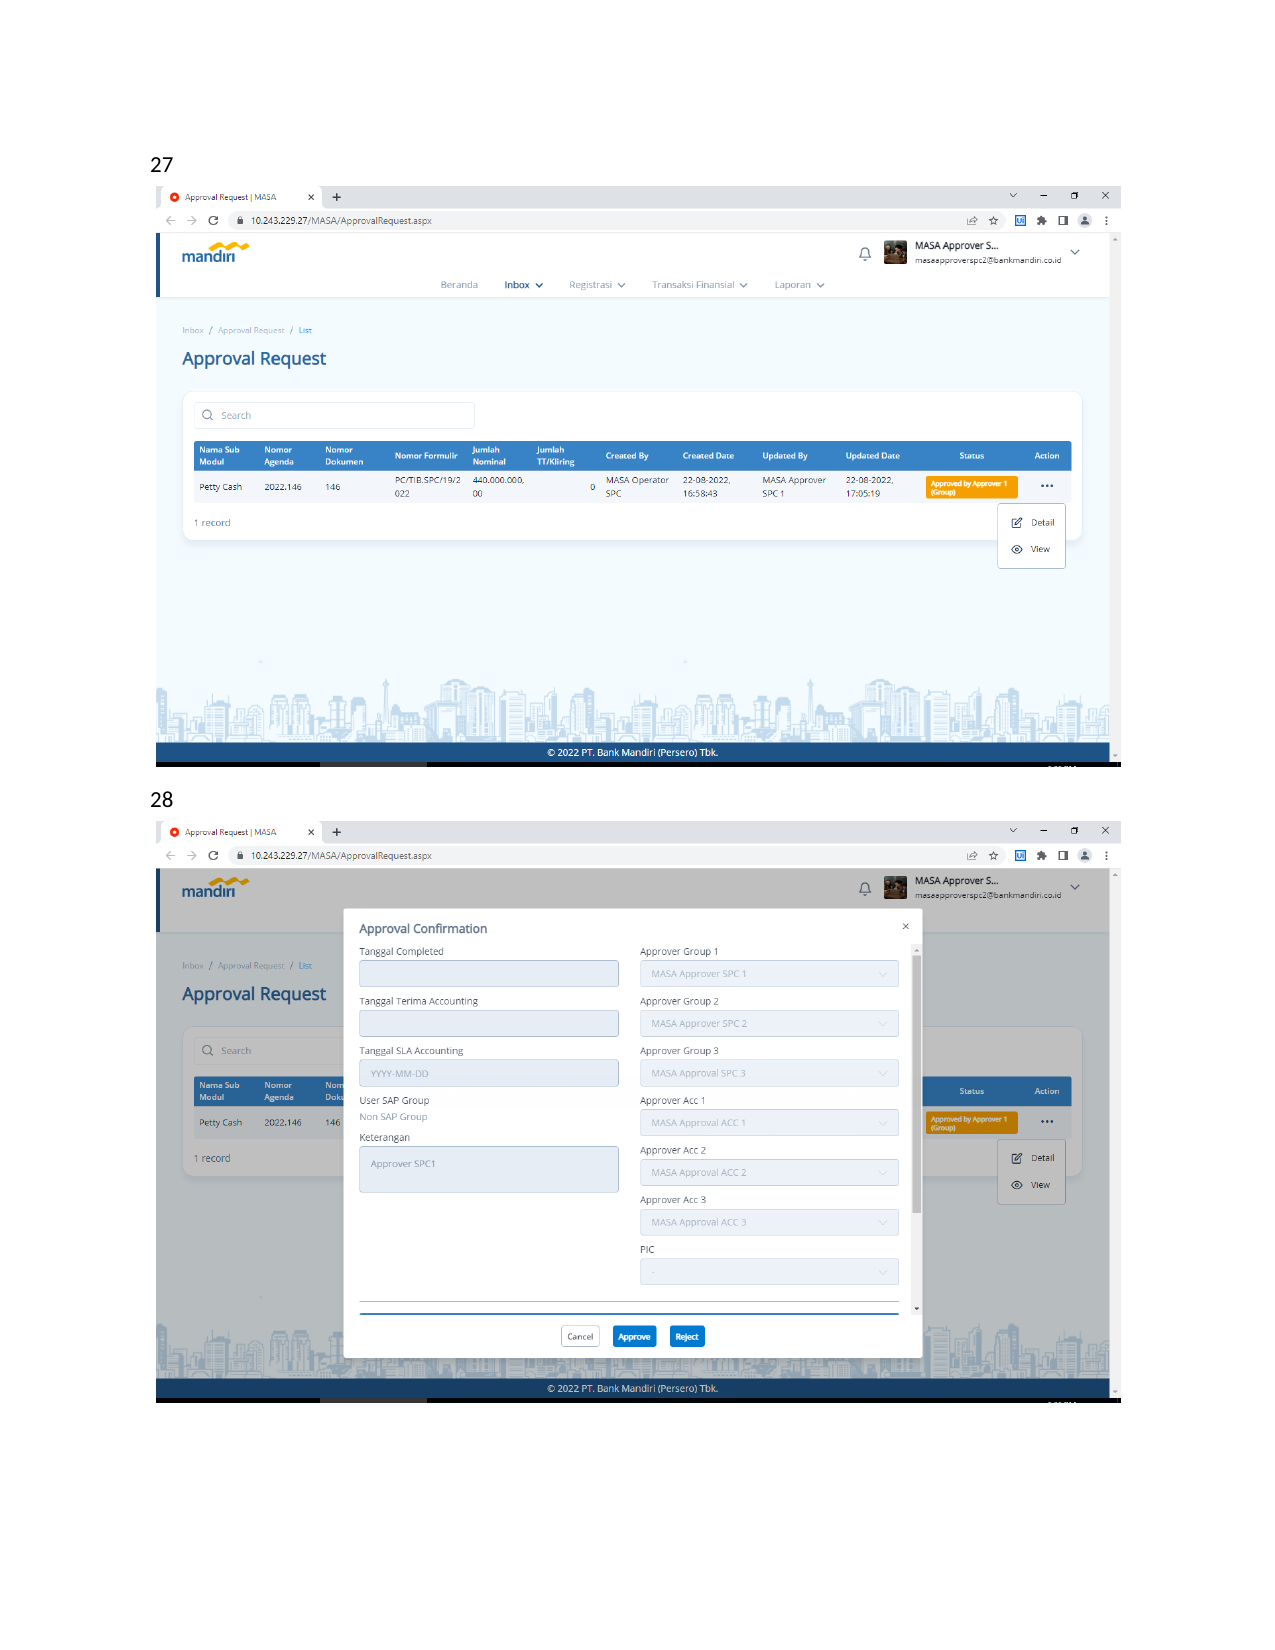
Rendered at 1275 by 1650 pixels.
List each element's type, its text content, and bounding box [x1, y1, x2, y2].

picture [150, 815, 1125, 1403]
text 28 [150, 786, 1125, 815]
text 27 [150, 150, 1125, 180]
picture [150, 180, 1125, 767]
